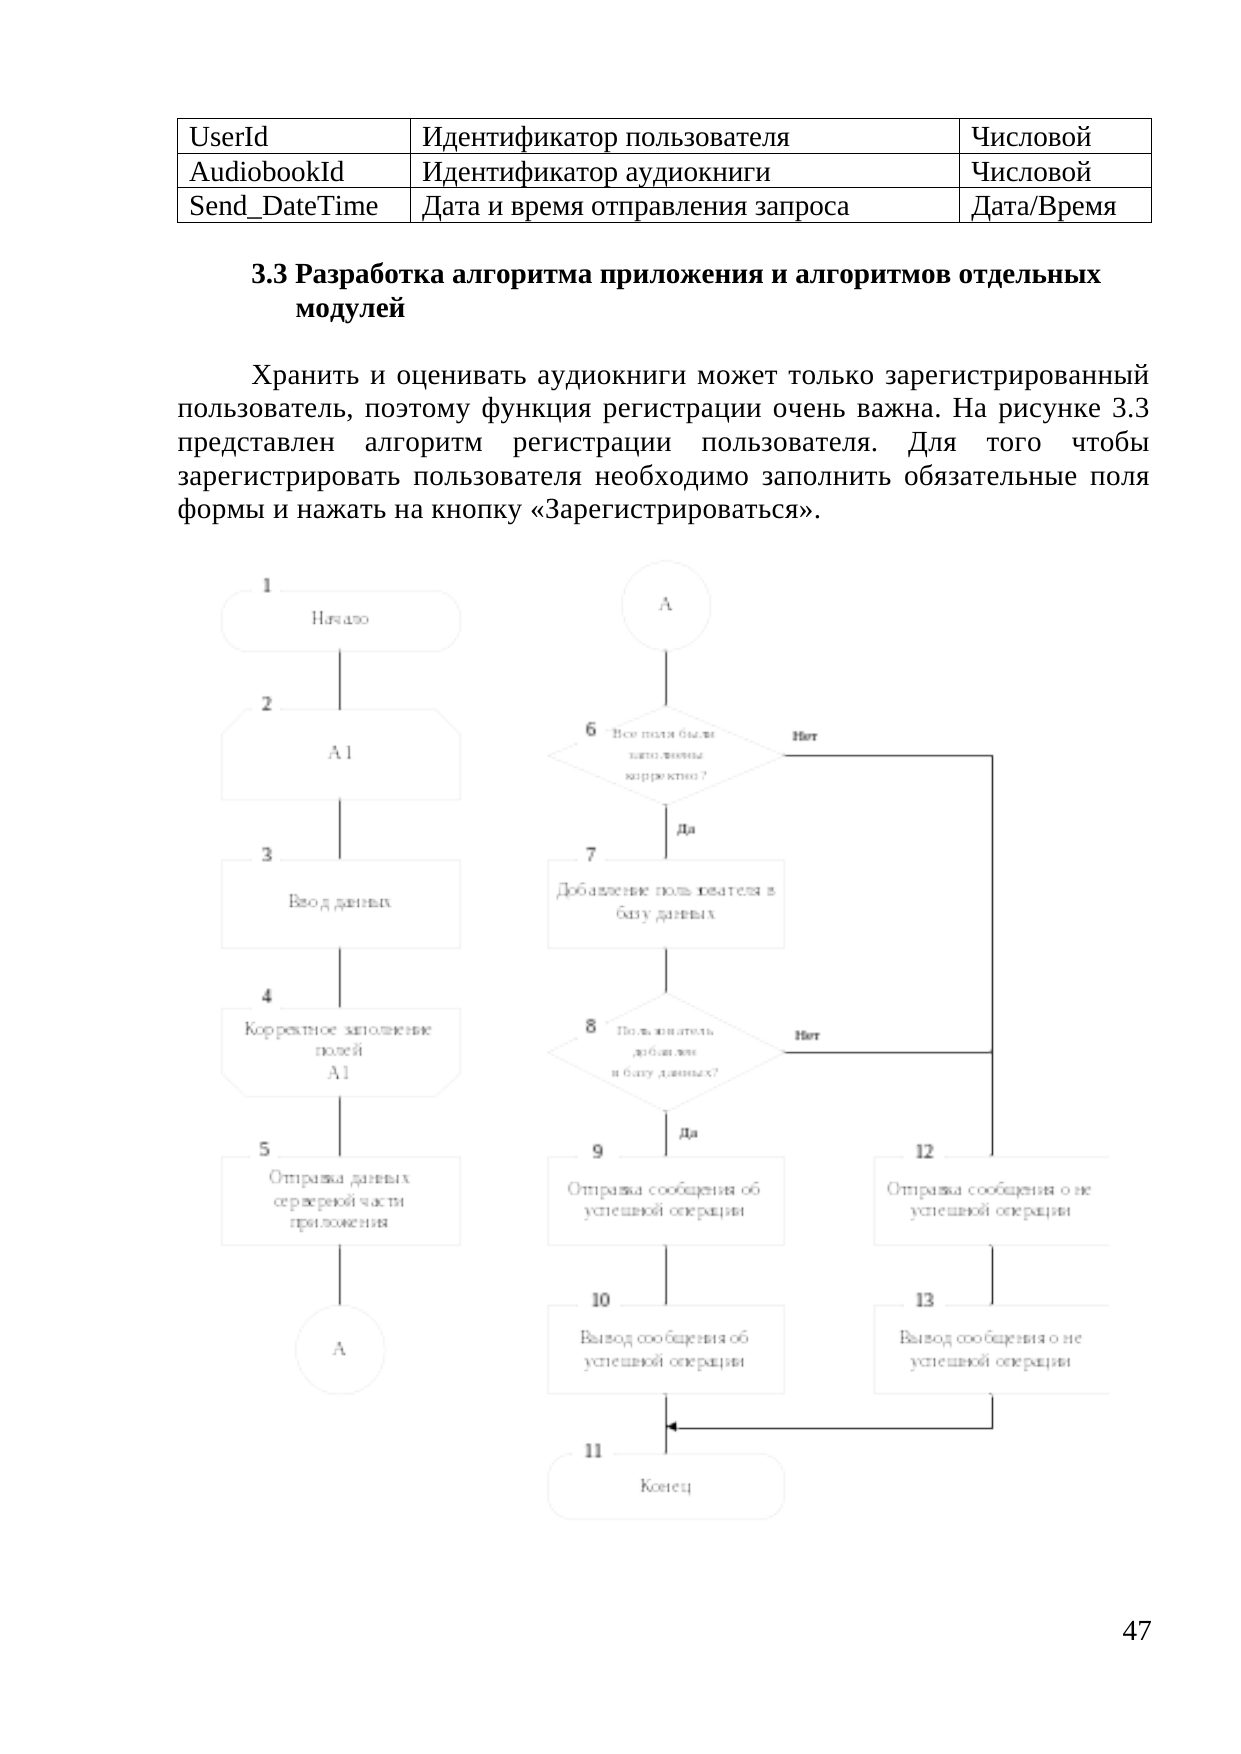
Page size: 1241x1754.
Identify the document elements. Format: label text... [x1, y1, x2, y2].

table_cell Числовой [960, 119, 1151, 153]
table_cell Числовой [960, 154, 1151, 187]
table_cell AudiobookId [178, 154, 410, 187]
table_cell UserId [178, 119, 410, 153]
table_cell Дата/Время [960, 188, 1151, 222]
table_cell Дата и время отправления запроса [411, 188, 959, 222]
table_cell Идентификатор пользователя [411, 119, 959, 153]
text 3.3 Разработка алгоритма приложения и алгоритмов отдельных модулей [251, 256, 1152, 323]
table_cell Send_DateTime [178, 188, 410, 222]
table_cell Идентификатор аудиокниги [411, 154, 959, 187]
text Хранить и оценивать аудиокниги может только зарегистрированный пользователь, поэтому функция регистрации очень важна. На рисунке 3.3 представлен алгоритм регистрации пользователя. Для того чтобы зарегистрировать пользователя необходимо заполнить обязательные поля формы и нажать на кнопку «Зарегистрироваться». [177, 357, 1152, 525]
